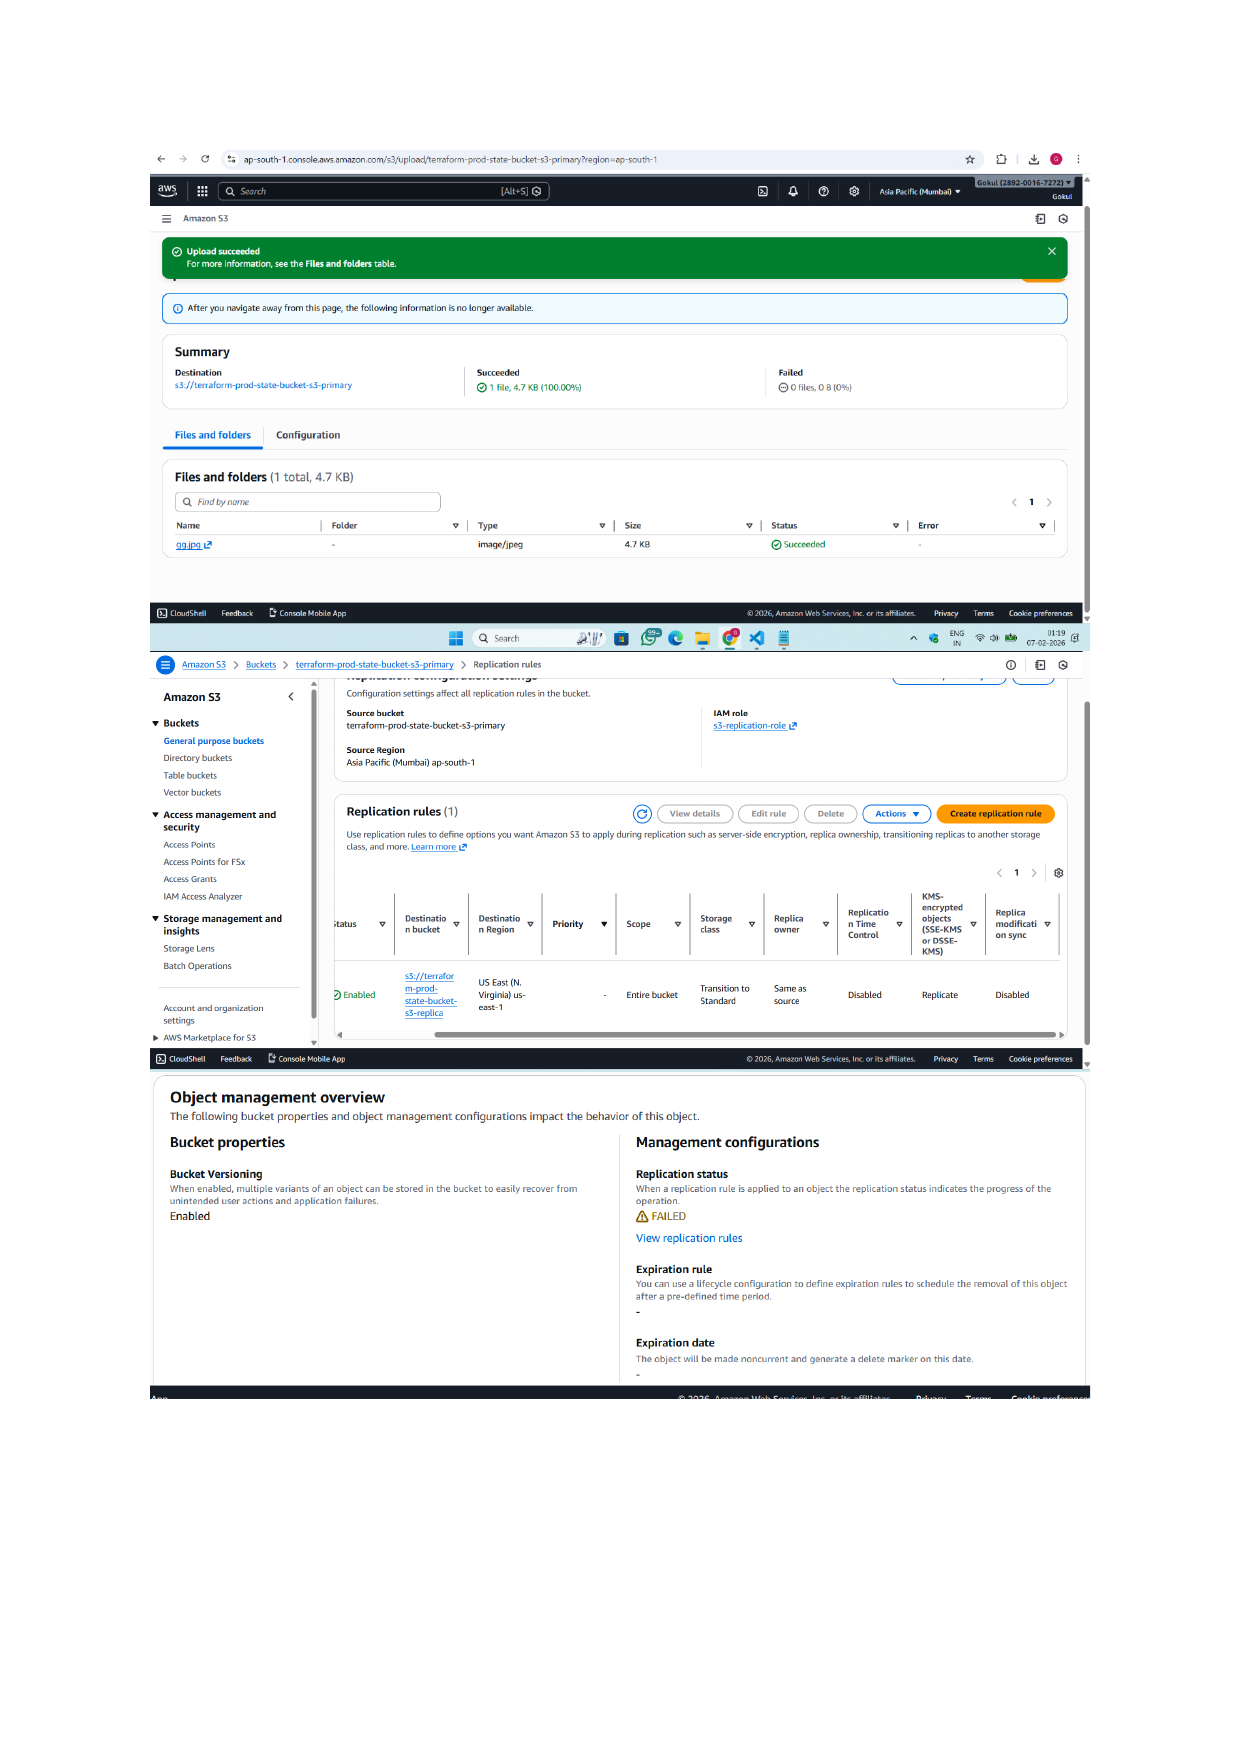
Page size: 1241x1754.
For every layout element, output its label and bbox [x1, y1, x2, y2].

picture [150, 150, 1091, 1399]
